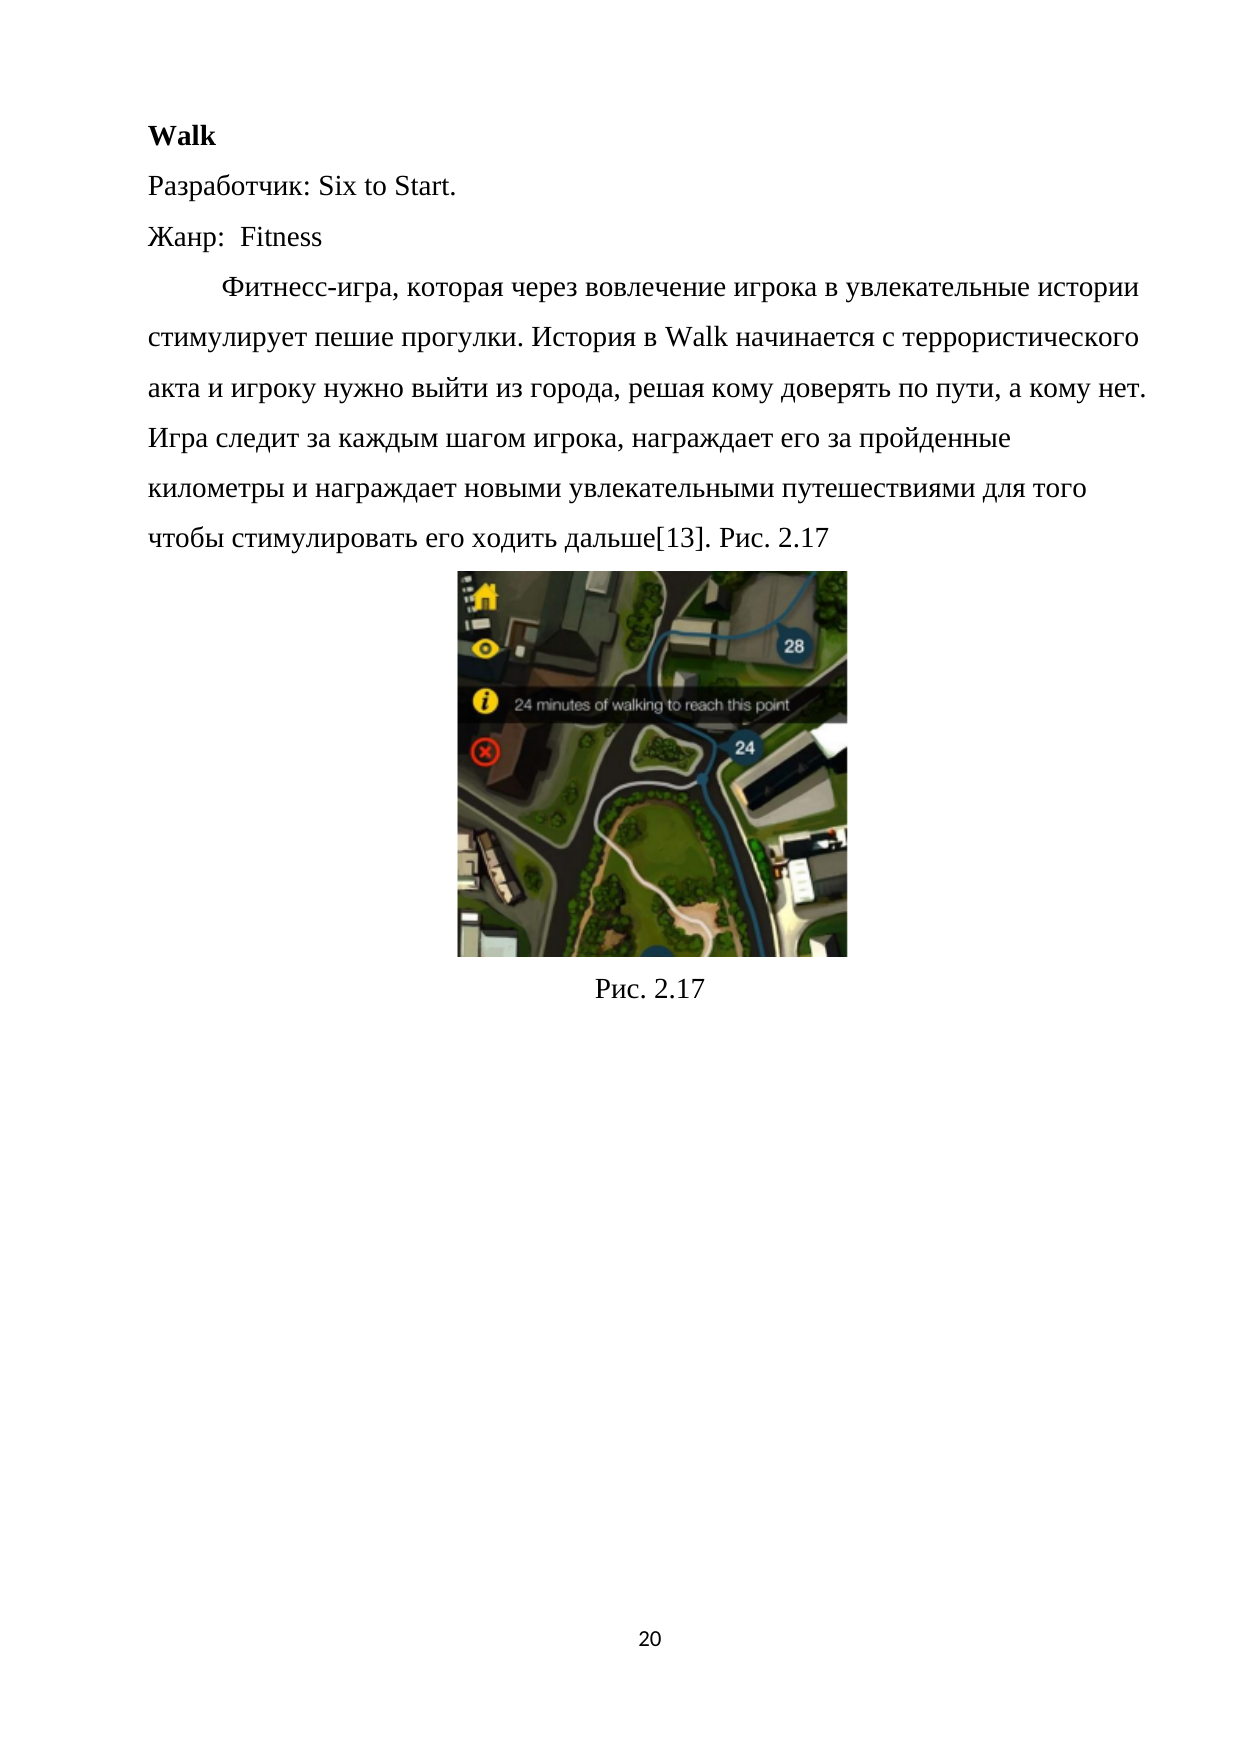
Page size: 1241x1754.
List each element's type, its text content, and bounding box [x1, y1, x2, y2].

text Фитнесс-игра, которая через вовлечение игрока в увлекательные истории стимулирует пешие прогулки. История в Walk начинается с террористического акта и игроку нужно выйти из города, решая кому доверять по пути, а кому нет. Игра следит за каждым шагом игрока, награждает его за пройденные километры и награждает новыми увлекательными путешествиями для того чтобы стимулировать его ходить дальше[13]. Рис. 2.17 [148, 269, 1152, 554]
text Жанр: Fitness [148, 219, 1152, 252]
text Разработчик: Six to Start. [148, 168, 1152, 202]
text Walk [148, 118, 1152, 152]
text Рис. 2.17 [148, 971, 1152, 1004]
picture [450, 571, 849, 957]
